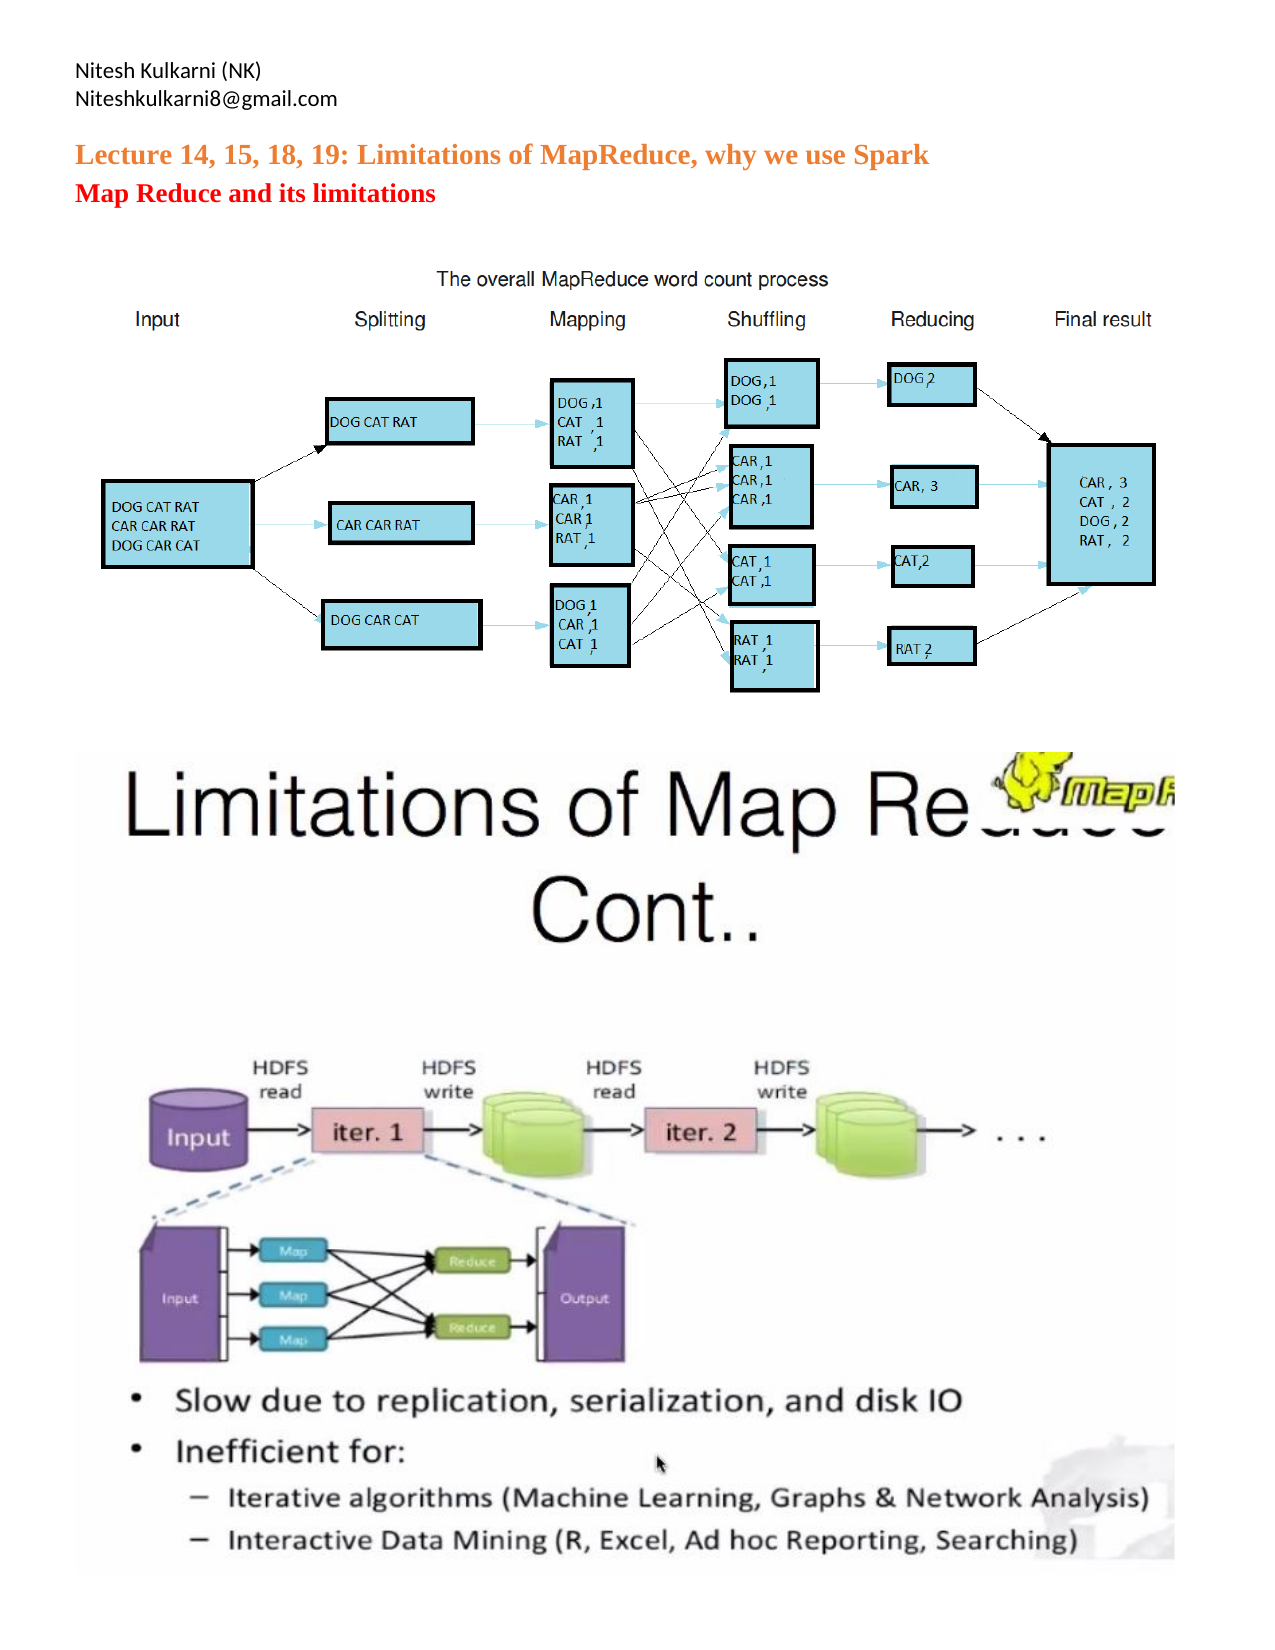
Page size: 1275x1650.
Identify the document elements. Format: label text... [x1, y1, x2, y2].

subtitle Map Reduce and its limitations [75, 177, 1200, 208]
picture [75, 752, 1175, 1574]
subtitle Lecture 14, 15, 18, 19: Limitations of MapReduce, why we use Spark [75, 137, 1200, 171]
picture [75, 211, 1200, 734]
